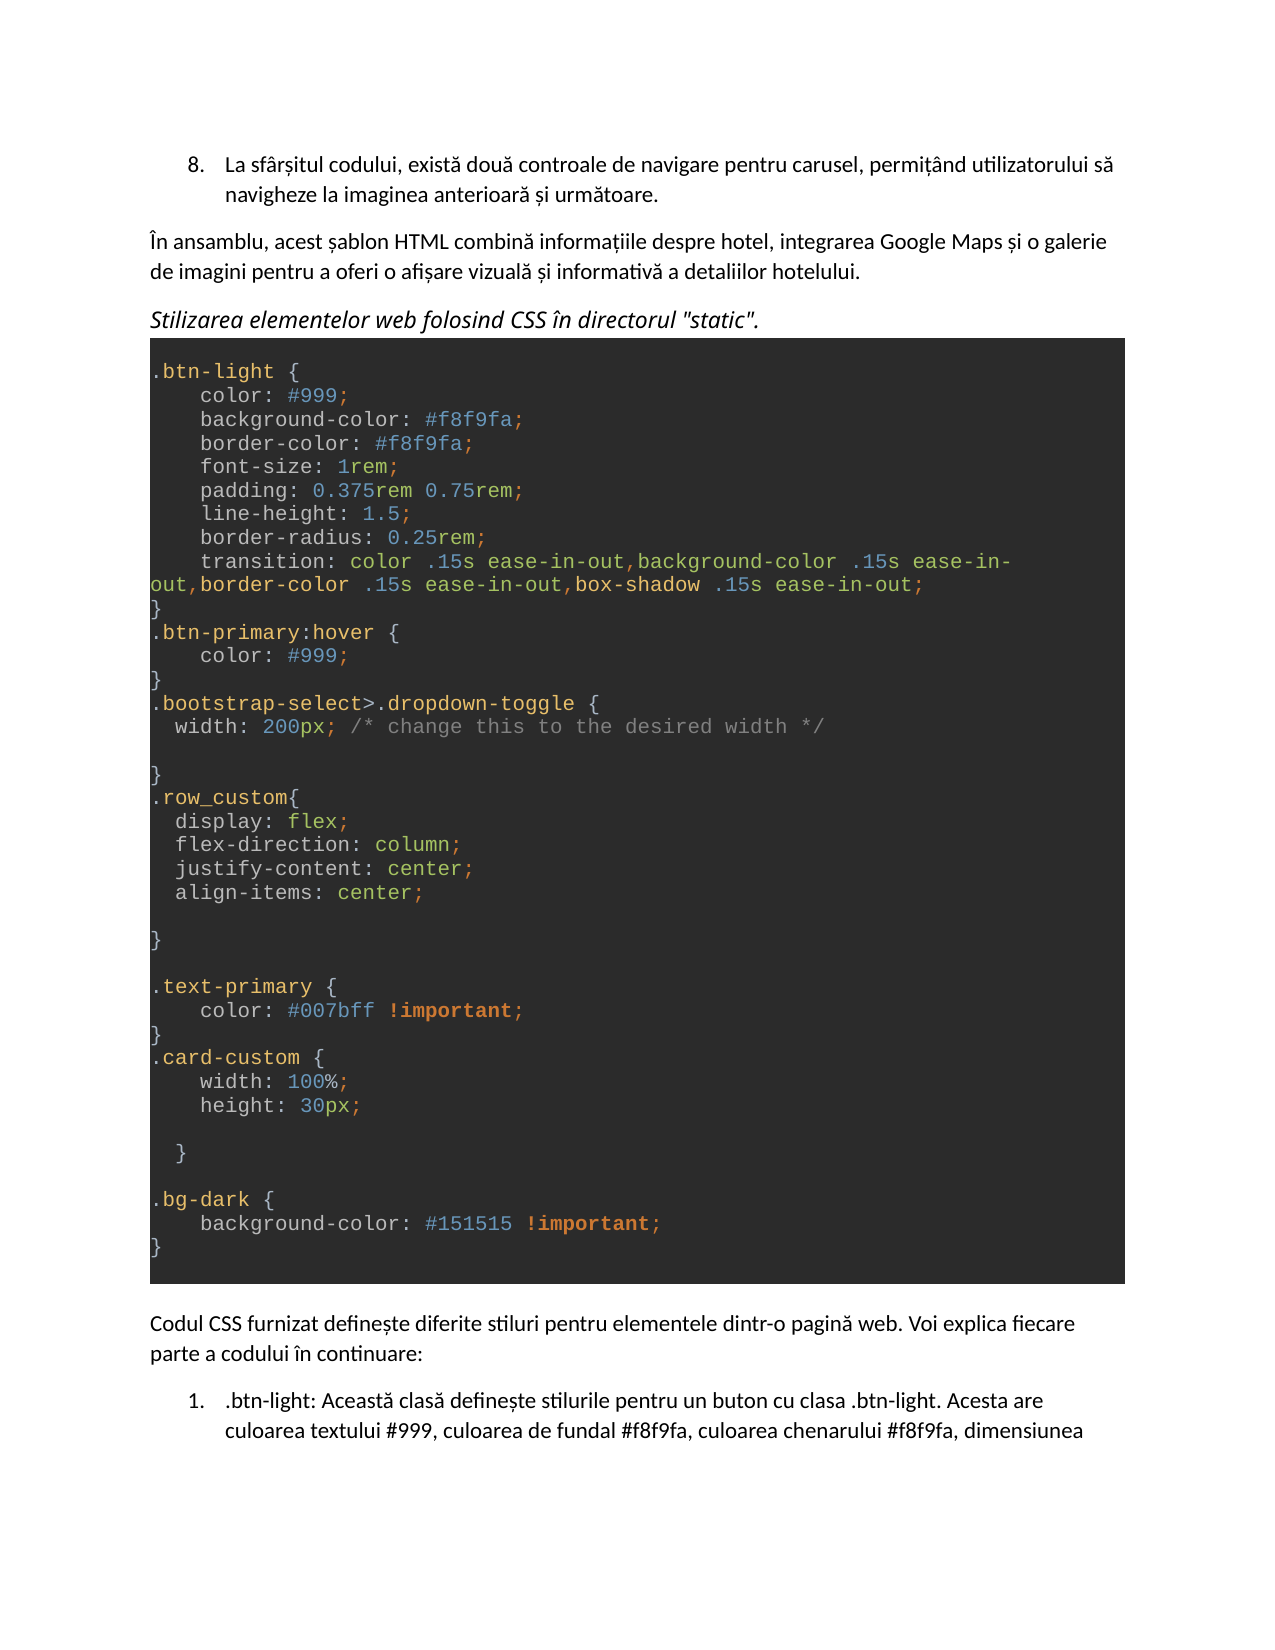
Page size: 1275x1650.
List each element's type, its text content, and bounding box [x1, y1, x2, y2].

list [187, 1386, 1125, 1444]
subtitle Stilizarea elementelor web folosind CSS în directorul "static". [150, 304, 1125, 335]
text În ansamblu, acest șablon HTML combină informațiile despre hotel, integrarea Google Maps și o galerie de imagini pentru a oferi o afișare vizuală și informativă a detaliilor hotelului. [150, 227, 1125, 285]
text Codul CSS furnizat definește diferite stiluri pentru elementele dintr-o pagină web. Voi explica fiecare parte a codului în continuare: [150, 1309, 1125, 1367]
text .btn-light { color: #999; background-color: #f8f9fa; border-color: #f8f9fa; font-size: 1rem; padding: 0.375rem 0.75rem; line-height: 1.5; border-radius: 0.25rem; transition: color .15s ease-in-out,background-color .15s ease-in-out,border-color .15s ease-in-out,box-shadow .15s ease-in-out; } .btn-primary:hover { color: #999; } .bootstrap-select>.dropdown-toggle { width: 200px; /* change this to the desired width */ } .row_custom{ display: flex; flex-direction: column; justify-content: center; align-items: center; } .text-primary { color: #007bff !important; } .card-custom { width: 100%; height: 30px; } .bg-dark { background-color: #151515 !important; } [150, 338, 1125, 1284]
list La sfârșitul codului, există două controale de navigare pentru carusel, permițând utilizatorului să navigheze la imaginea anterioară și următoare. [187, 150, 1125, 208]
